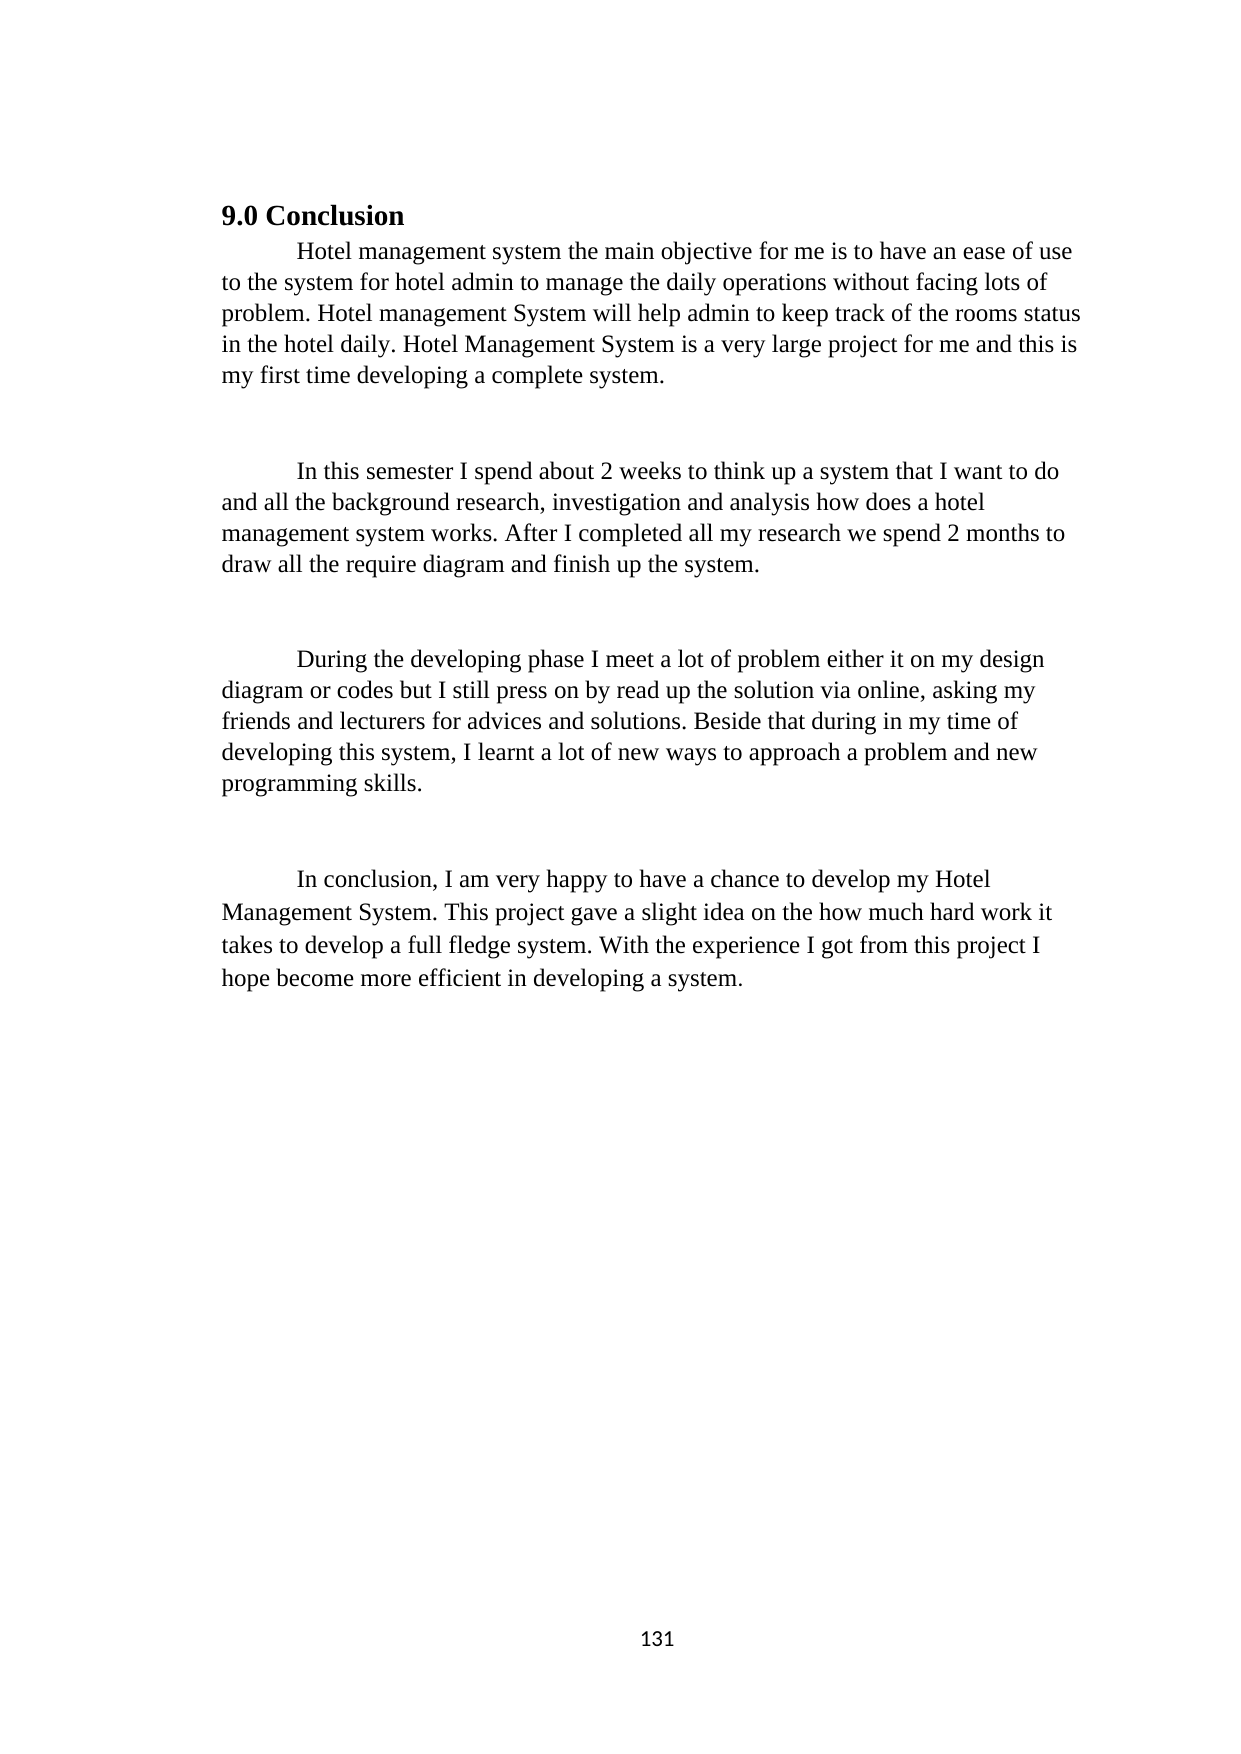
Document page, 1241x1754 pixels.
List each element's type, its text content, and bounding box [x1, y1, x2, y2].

text During the developing phase I meet a lot of problem either it on my design diagram or codes but I still press on by read up the solution via online, asking my friends and lecturers for advices and solutions. Beside that during in my time of developing this system, I learnt a lot of new ways to approach a problem and new programming skills. [221, 644, 1092, 797]
text Hotel management system the main objective for me is to have an ease of use to the system for hotel admin to manage the daily operations without facing lots of problem. Hotel management System will help admin to keep track of the rooms status in the hotel daily. Hotel Management System is a very large project for me and this is my first time developing a complete system. [221, 236, 1092, 389]
text In this semester I spend about 2 weeks to think up a system that I want to do and all the background research, investigation and analysis how does a hotel management system works. After I completed all my research we spend 2 months to draw all the require diagram and finish up the system. [221, 456, 1092, 578]
text In conclusion, I am very happy to have a chance to develop my Hotel Management System. This project gave a slight idea on the how much hard work it takes to develop a full fledge system. With the experience I got from this project I hope become more efficient in developing a system. [221, 864, 1092, 992]
subtitle 9.0 Conclusion [221, 198, 1092, 231]
